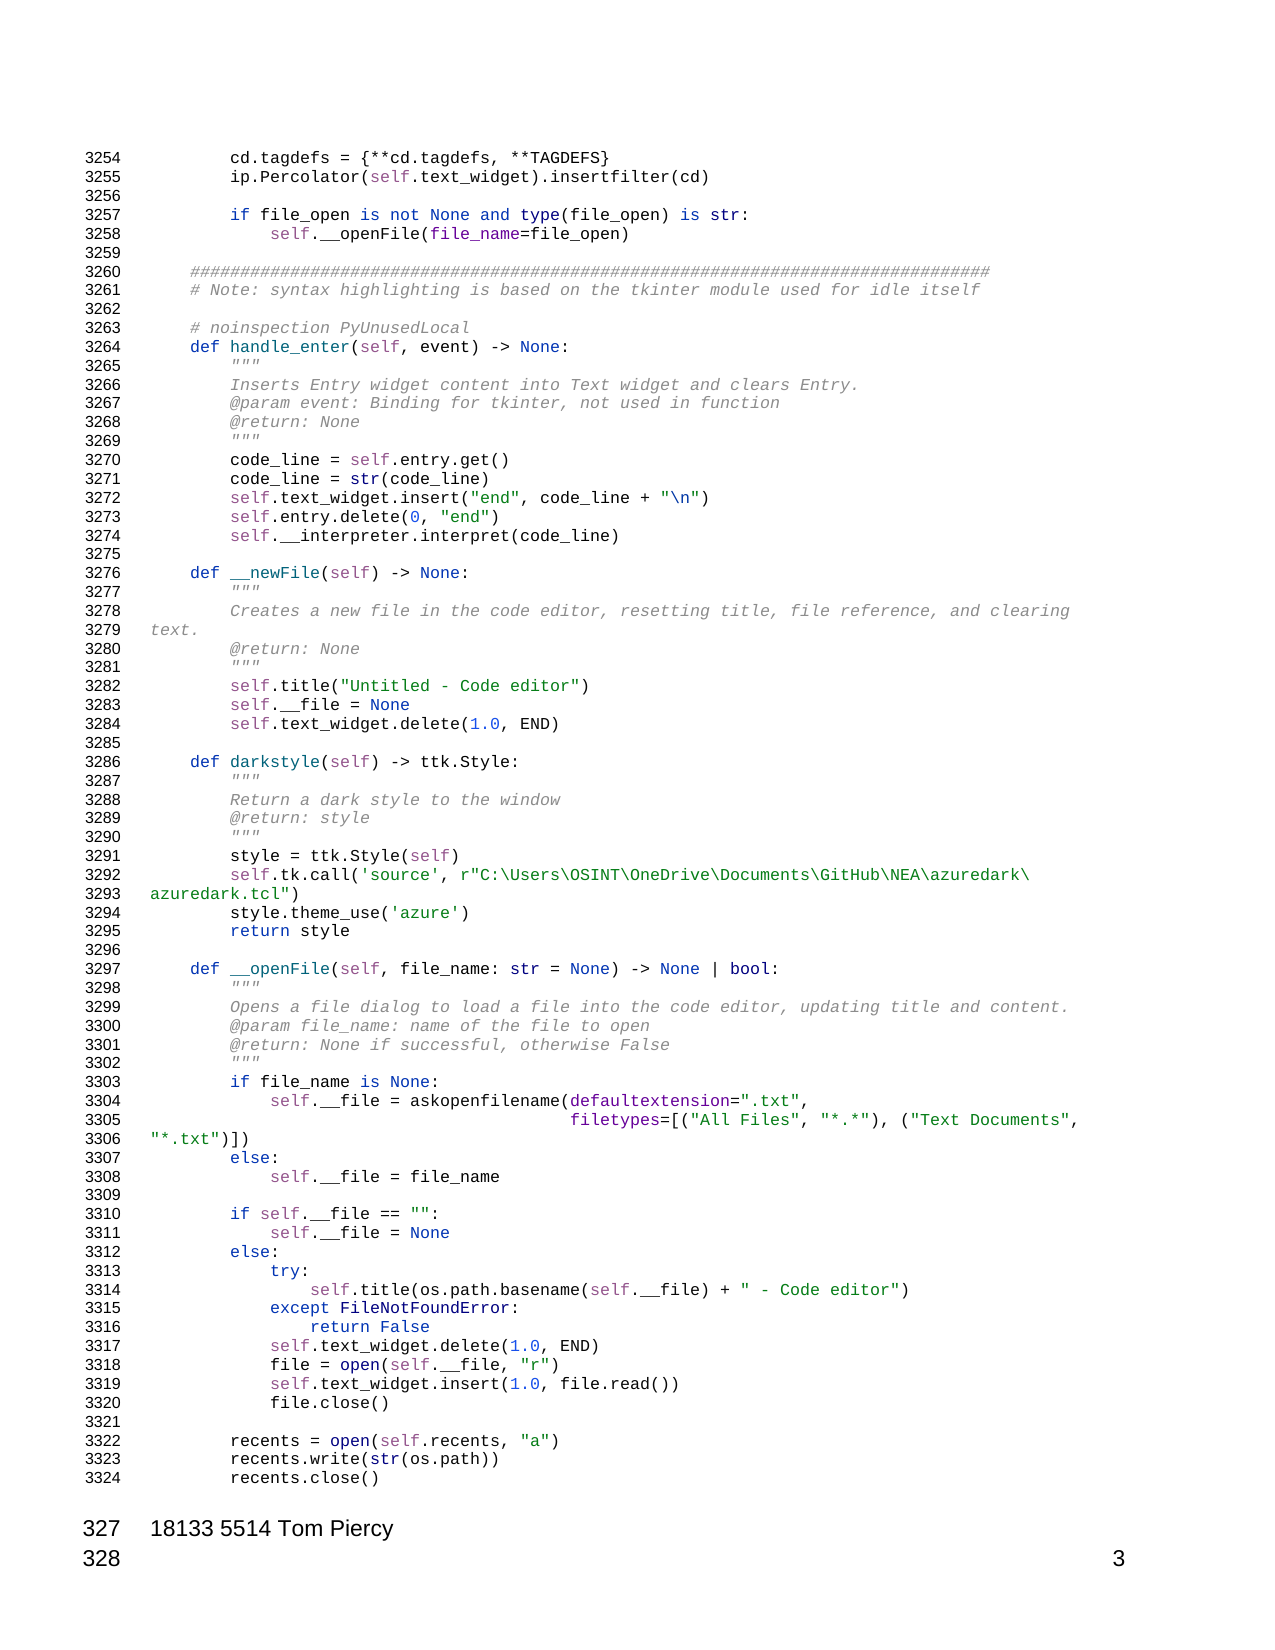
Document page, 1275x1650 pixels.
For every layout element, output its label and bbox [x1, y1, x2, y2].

text [150, 150, 1125, 1489]
